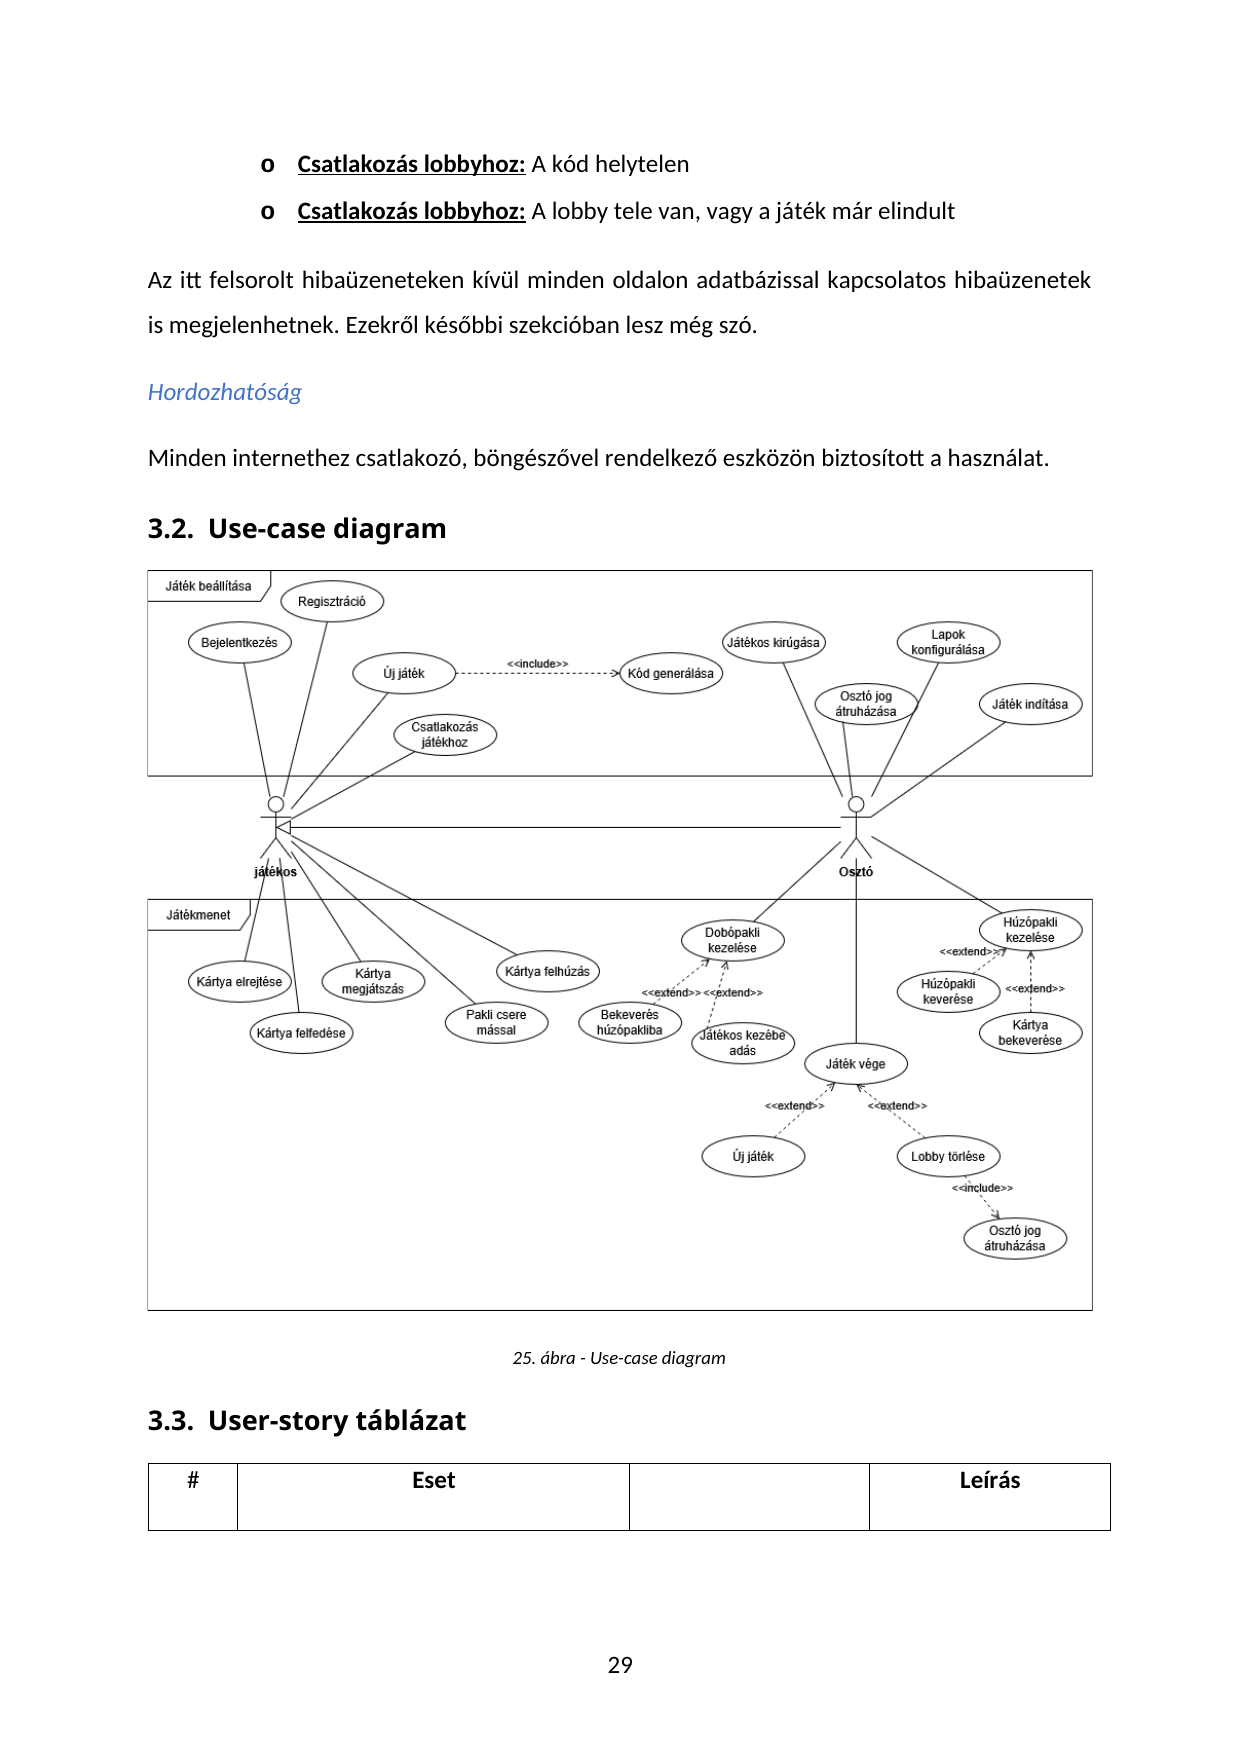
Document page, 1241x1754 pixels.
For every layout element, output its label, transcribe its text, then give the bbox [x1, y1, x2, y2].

text Minden internethez csatlakozó, böngészővel rendelkező eszközön biztosított a használat. [148, 443, 1092, 473]
table_header Eset [238, 1464, 629, 1530]
picture [147, 570, 1093, 1311]
table_header Leírás [870, 1464, 1110, 1530]
list Csatlakozás lobbyhoz: A lobby tele van, vagy a játék már elindult [260, 195, 1092, 227]
subtitle Use-case diagram [148, 509, 1092, 546]
list Csatlakozás lobbyhoz: A kód helytelen [260, 148, 1092, 179]
table_header # [149, 1464, 237, 1530]
subtitle User-story táblázat [148, 1402, 1092, 1438]
text Az itt felsorolt hibaüzeneteken kívül minden oldalon adatbázissal kapcsolatos hibaüzenetek is megjelenhetnek. Ezekről későbbi szekcióban lesz még szó. [148, 264, 1092, 340]
text Hordozhatóság [148, 376, 1092, 407]
table_header [630, 1464, 869, 1530]
